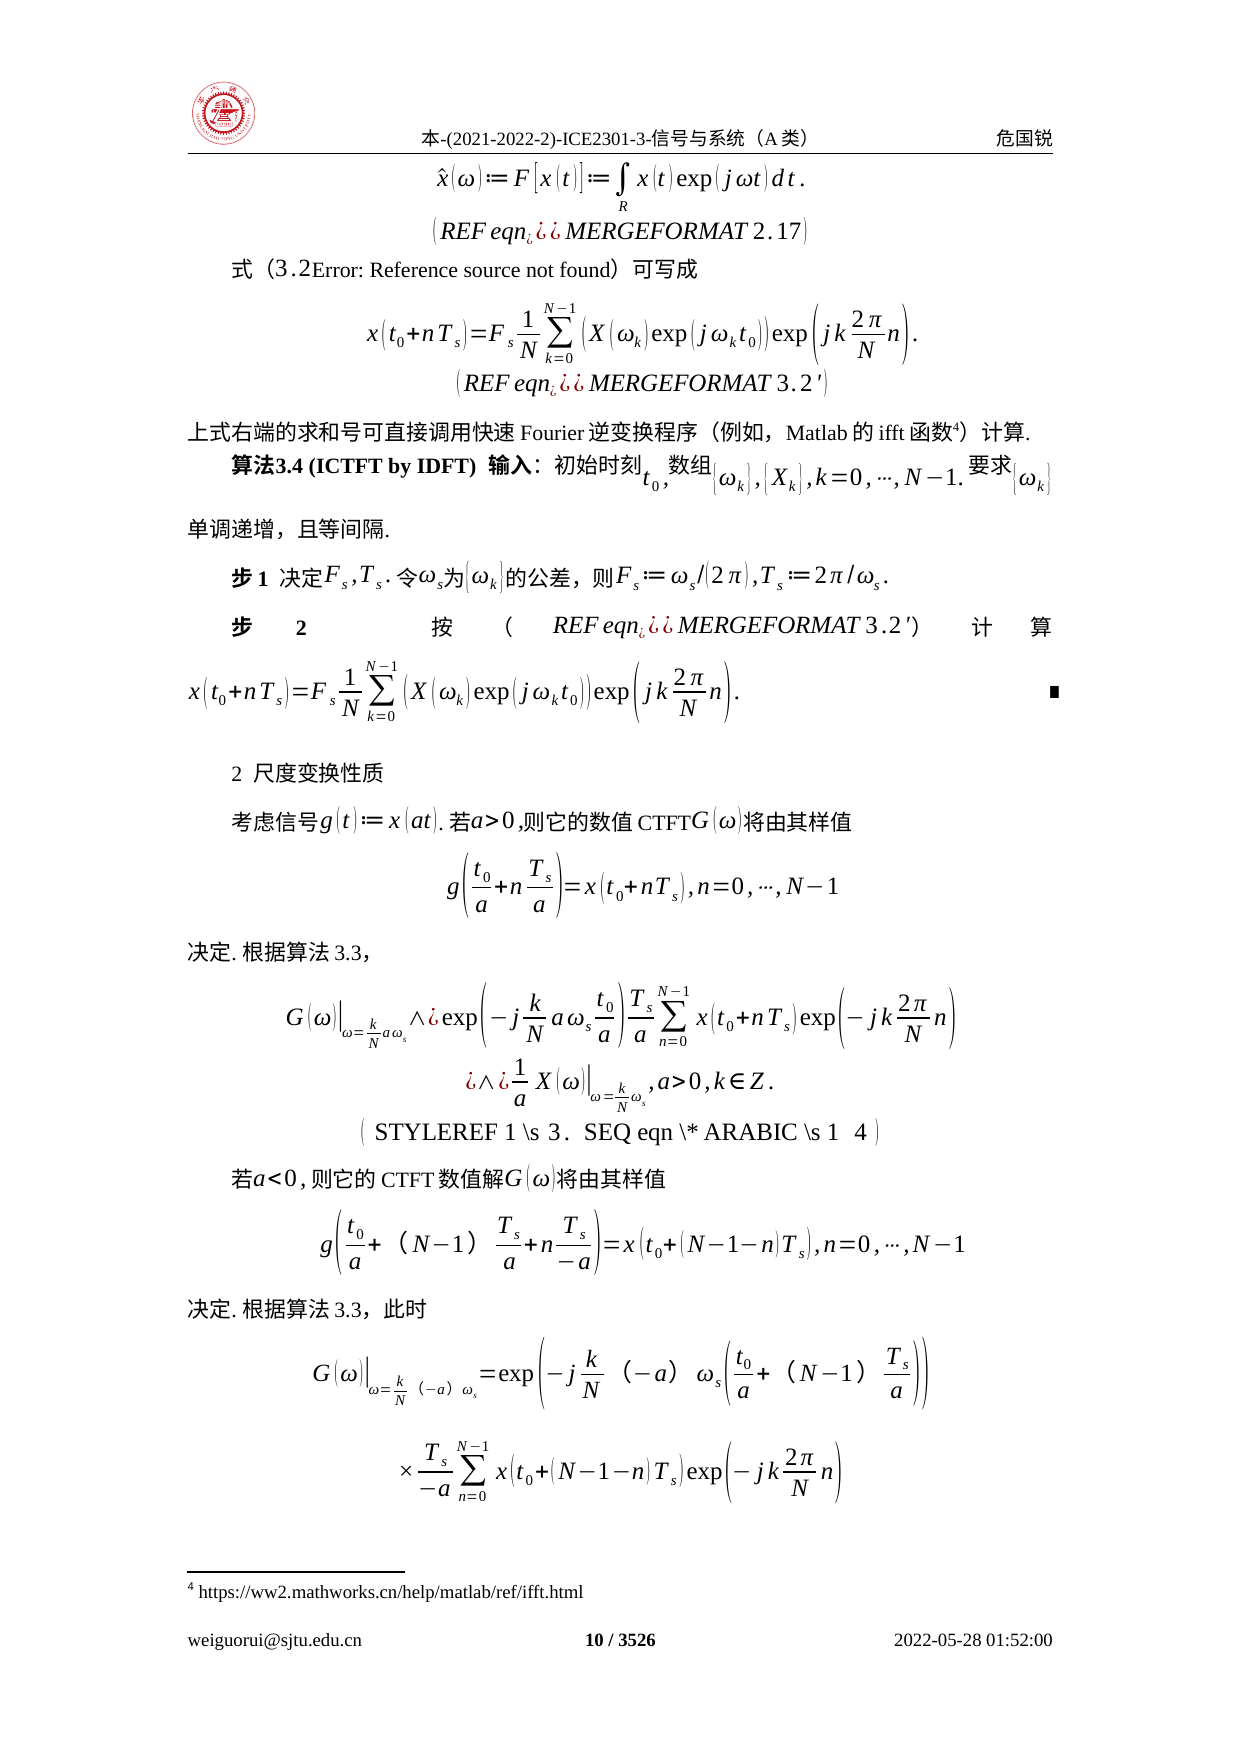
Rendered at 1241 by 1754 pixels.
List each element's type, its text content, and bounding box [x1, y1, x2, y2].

picture [188, 77, 259, 148]
text 考虑信号. 若则它的数值CTFT将由其样值 [187, 804, 1053, 837]
text 式（）可写成 [187, 252, 1053, 284]
text 步1 决定 令为的公差，则 [187, 544, 1053, 609]
text 若 则它的CTFT数值解将由其样值 [187, 1162, 1053, 1194]
subtitle 尺度变换性质 [231, 756, 1053, 788]
text 上式右端的求和号可直接调用快速Fourier逆变换程序（例如，Matlab的ifft函数）计算. [187, 414, 1053, 447]
text 步2 按（）计算 [187, 609, 1053, 739]
